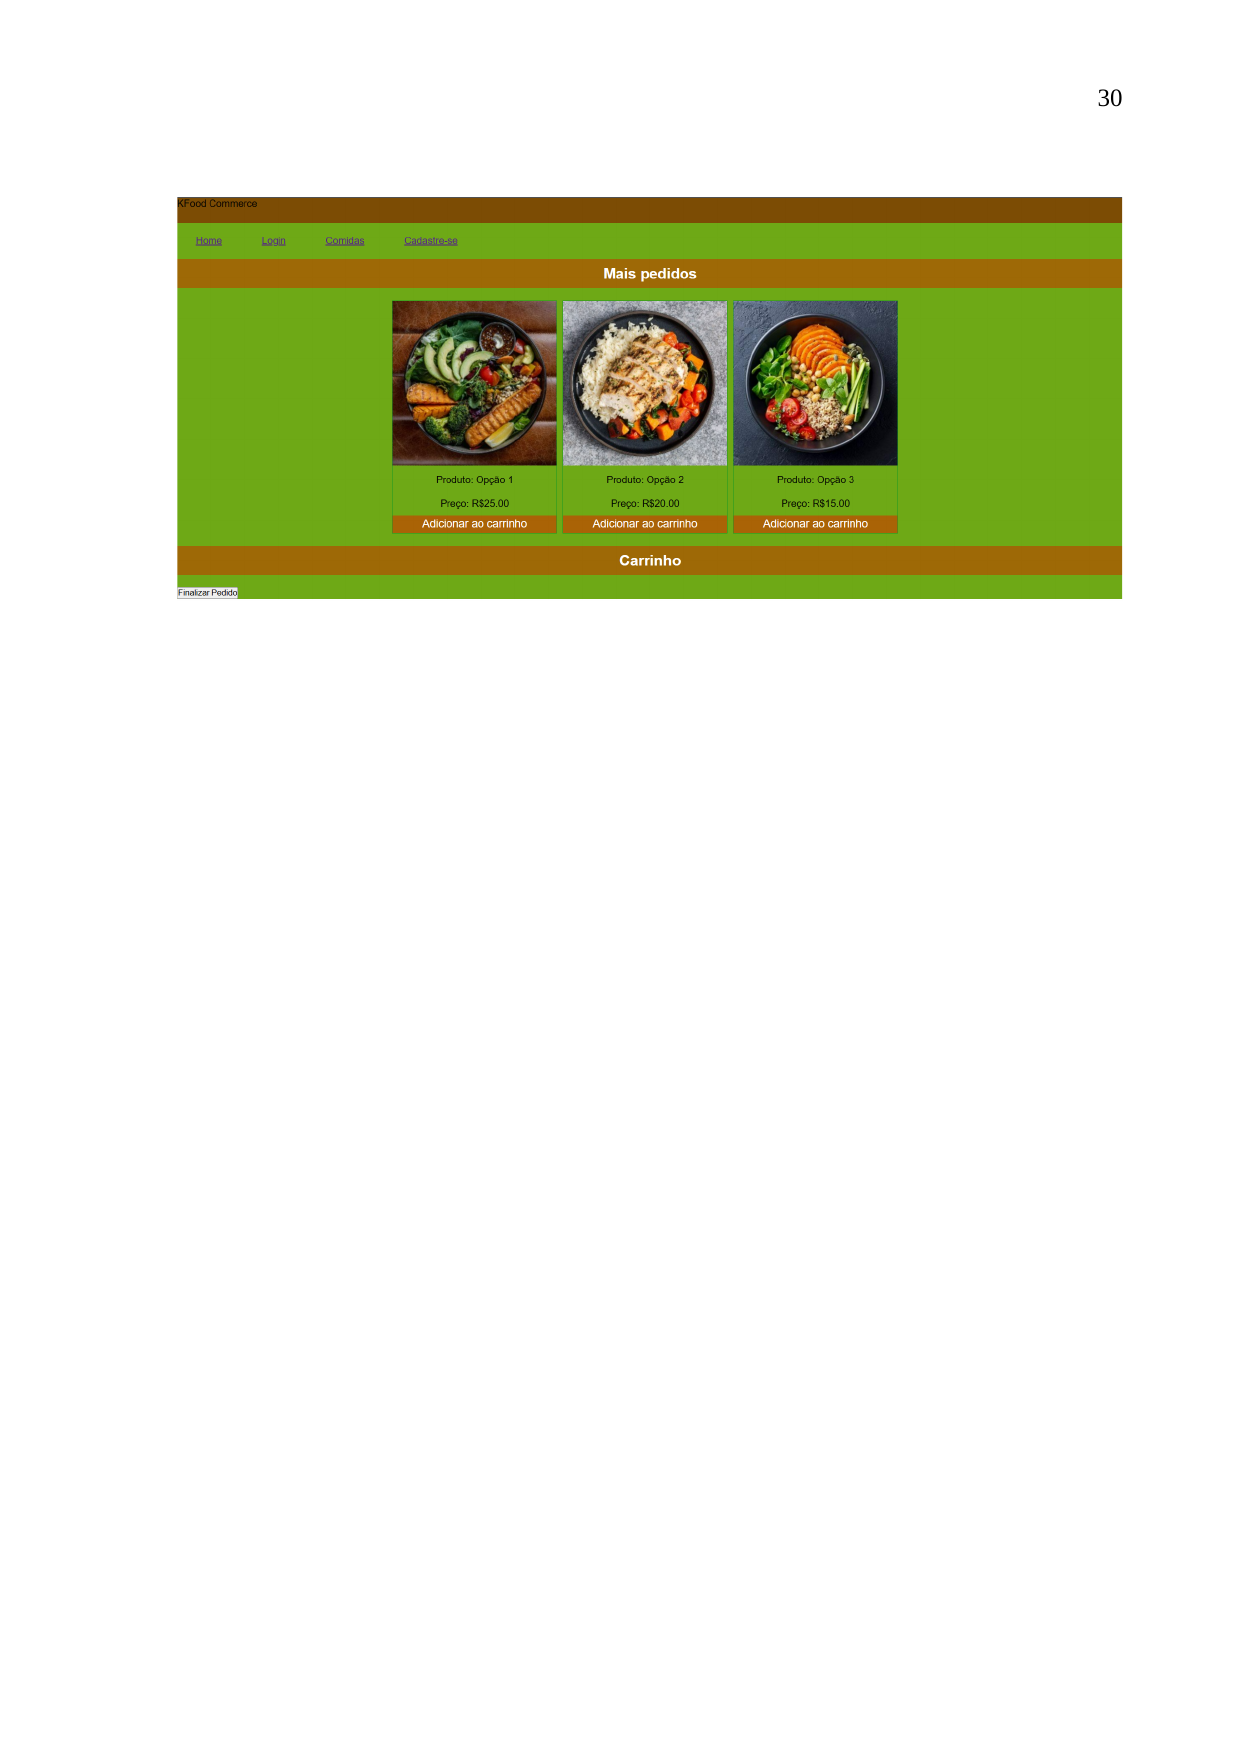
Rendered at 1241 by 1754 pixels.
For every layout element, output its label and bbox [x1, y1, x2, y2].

picture [177, 197, 1123, 601]
